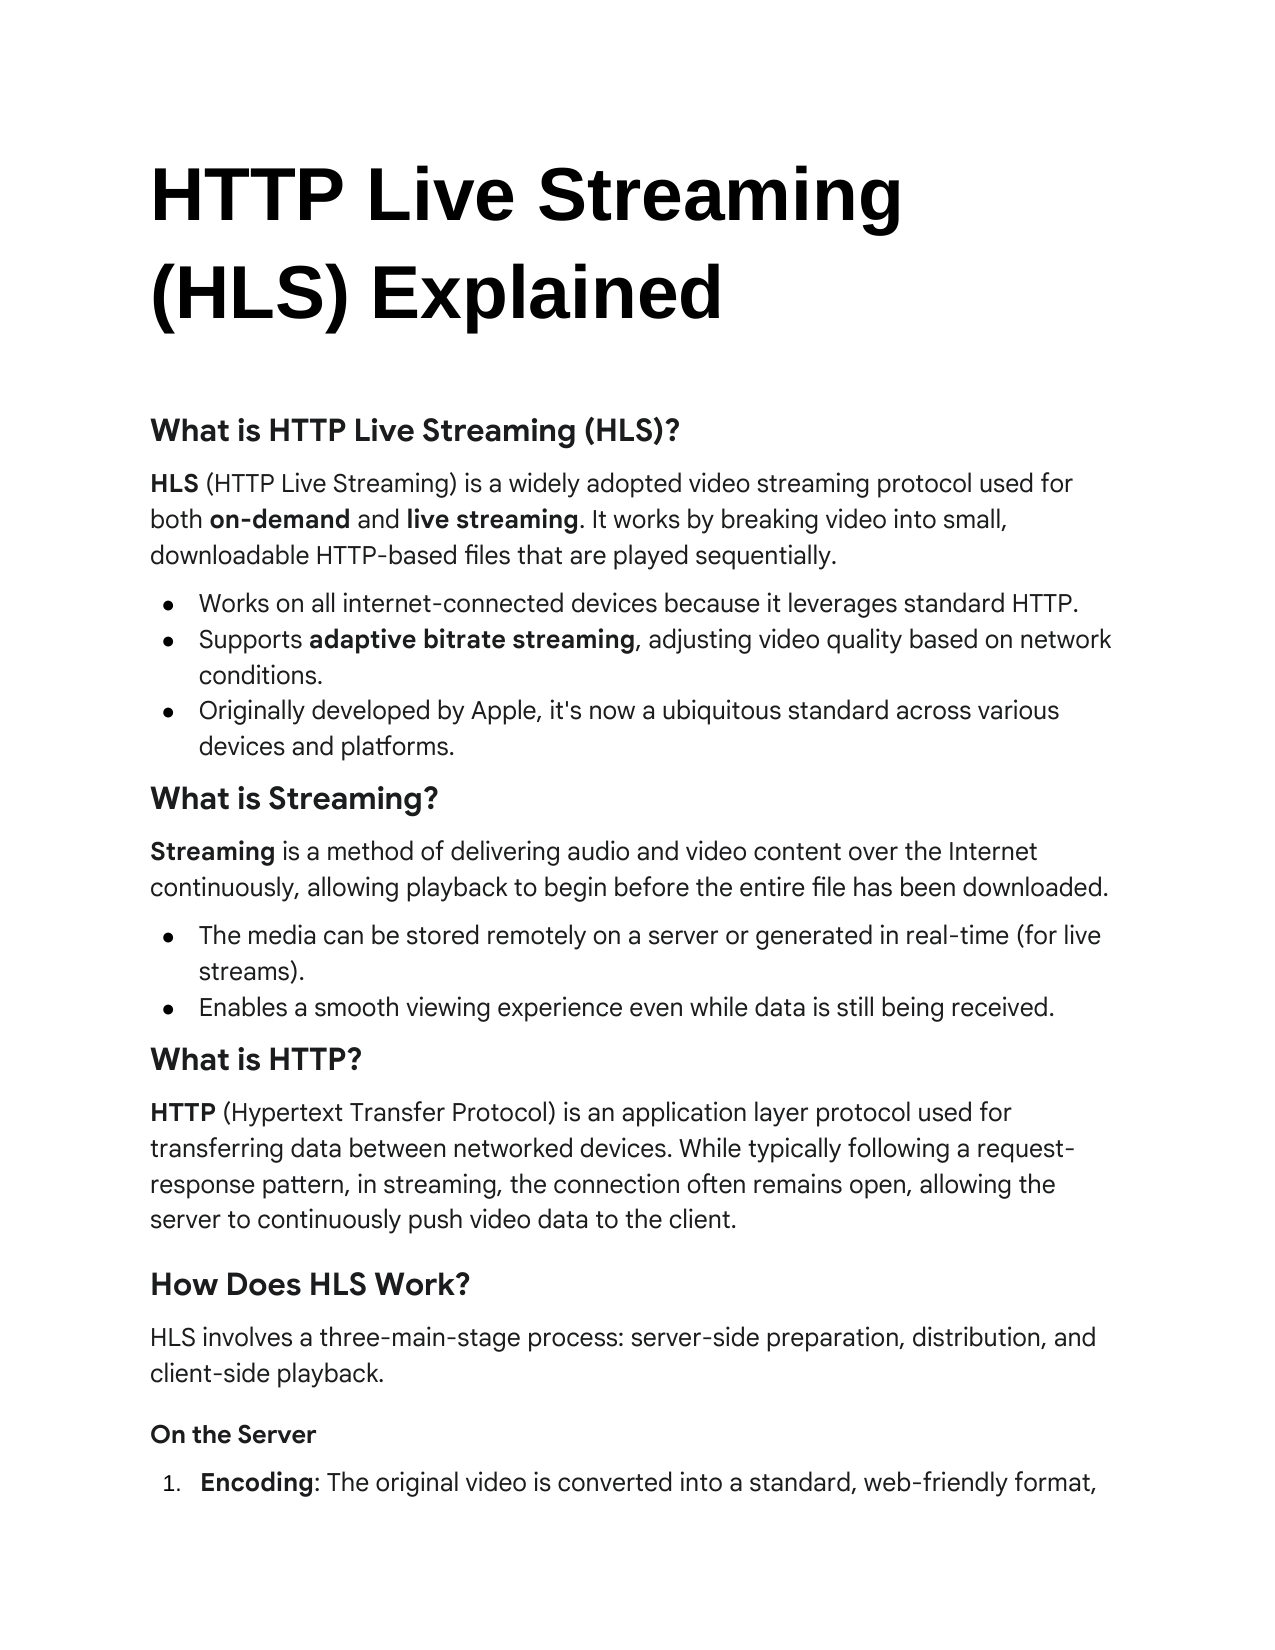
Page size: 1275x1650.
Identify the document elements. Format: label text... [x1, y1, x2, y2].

subtitle What is Streaming? [150, 779, 1125, 819]
subtitle On the Server [150, 1419, 1125, 1450]
list Originally developed by Apple, it's now a ubiquitous standard across various devices and platforms. [161, 696, 1125, 763]
text HTTP (Hypertext Transfer Protocol) is an application layer protocol used for transferring data between networked devices. While typically following a request-response pattern, in streaming, the connection often remains open, allowing the server to continuously push video data to the client. [150, 1097, 1125, 1236]
text HLS (HTTP Live Streaming) is a widely adopted video streaming protocol used for both on-demand and live streaming. It works by breaking video into small, downloadable HTTP-based files that are played sequentially. [150, 469, 1125, 572]
list Works on all internet-connected devices because it leverages standard HTTP. [161, 588, 1125, 620]
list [162, 1467, 1125, 1498]
subtitle What is HTTP? [150, 1040, 1125, 1079]
text HLS involves a three-main-stage process: server-side preparation, distribution, and client-side playback. [150, 1322, 1125, 1389]
list Enables a smooth viewing experience even while data is still being received. [161, 992, 1125, 1023]
title HTTP Live Streaming (HLS) Explained [150, 150, 1125, 334]
subtitle What is HTTP Live Streaming (HLS)? [150, 412, 1125, 451]
list Supports adaptive bitrate streaming, adjusting video quality based on network conditions. [161, 624, 1125, 691]
subtitle How Does HLS Work? [150, 1265, 1125, 1304]
text Streaming is a method of delivering audio and video content over the Internet continuously, allowing playback to begin before the entire file has been downloaded. [150, 837, 1125, 904]
list The media can be stored remotely on a server or generated in real-time (for live streams). [161, 921, 1125, 988]
